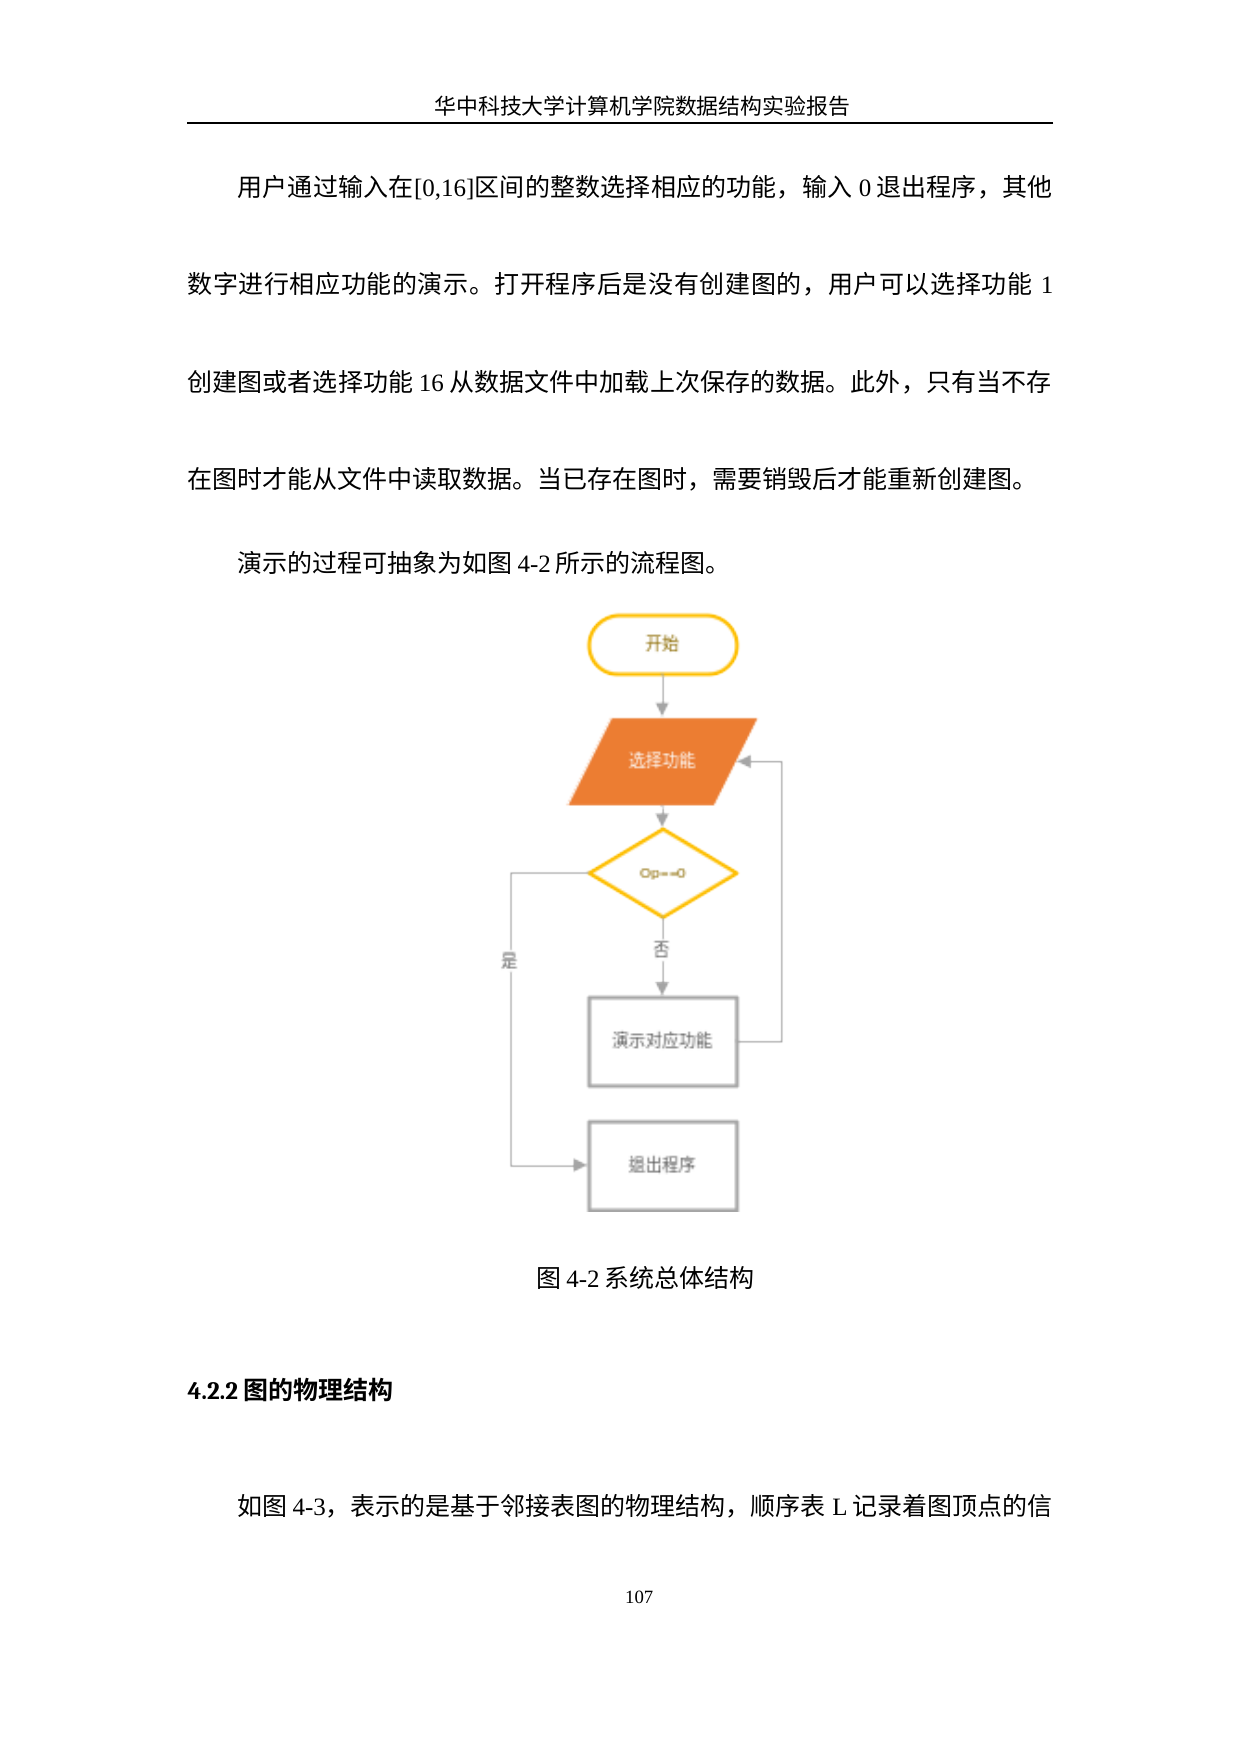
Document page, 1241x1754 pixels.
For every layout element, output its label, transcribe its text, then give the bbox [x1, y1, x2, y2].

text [187, 1472, 1053, 1537]
text 用户通过输入在[0,16]区间的整数选择相应的功能，输入0退出程序，其他数字进行相应功能的演示。打开程序后是没有创建图的，用户可以选择功能1创建图或者选择功能16从数据文件中加载上次保存的数据。此外，只有当不存在图时才能从文件中读取数据。当已存在图时，需要销毁后才能重新创建图。 [187, 153, 1053, 511]
text 演示的过程可抽象为如图4-2所示的流程图。 [187, 529, 1053, 594]
text 4.2.2图的物理结构 [187, 1356, 1053, 1421]
text 图4-2系统总体结构 [187, 1244, 1053, 1309]
